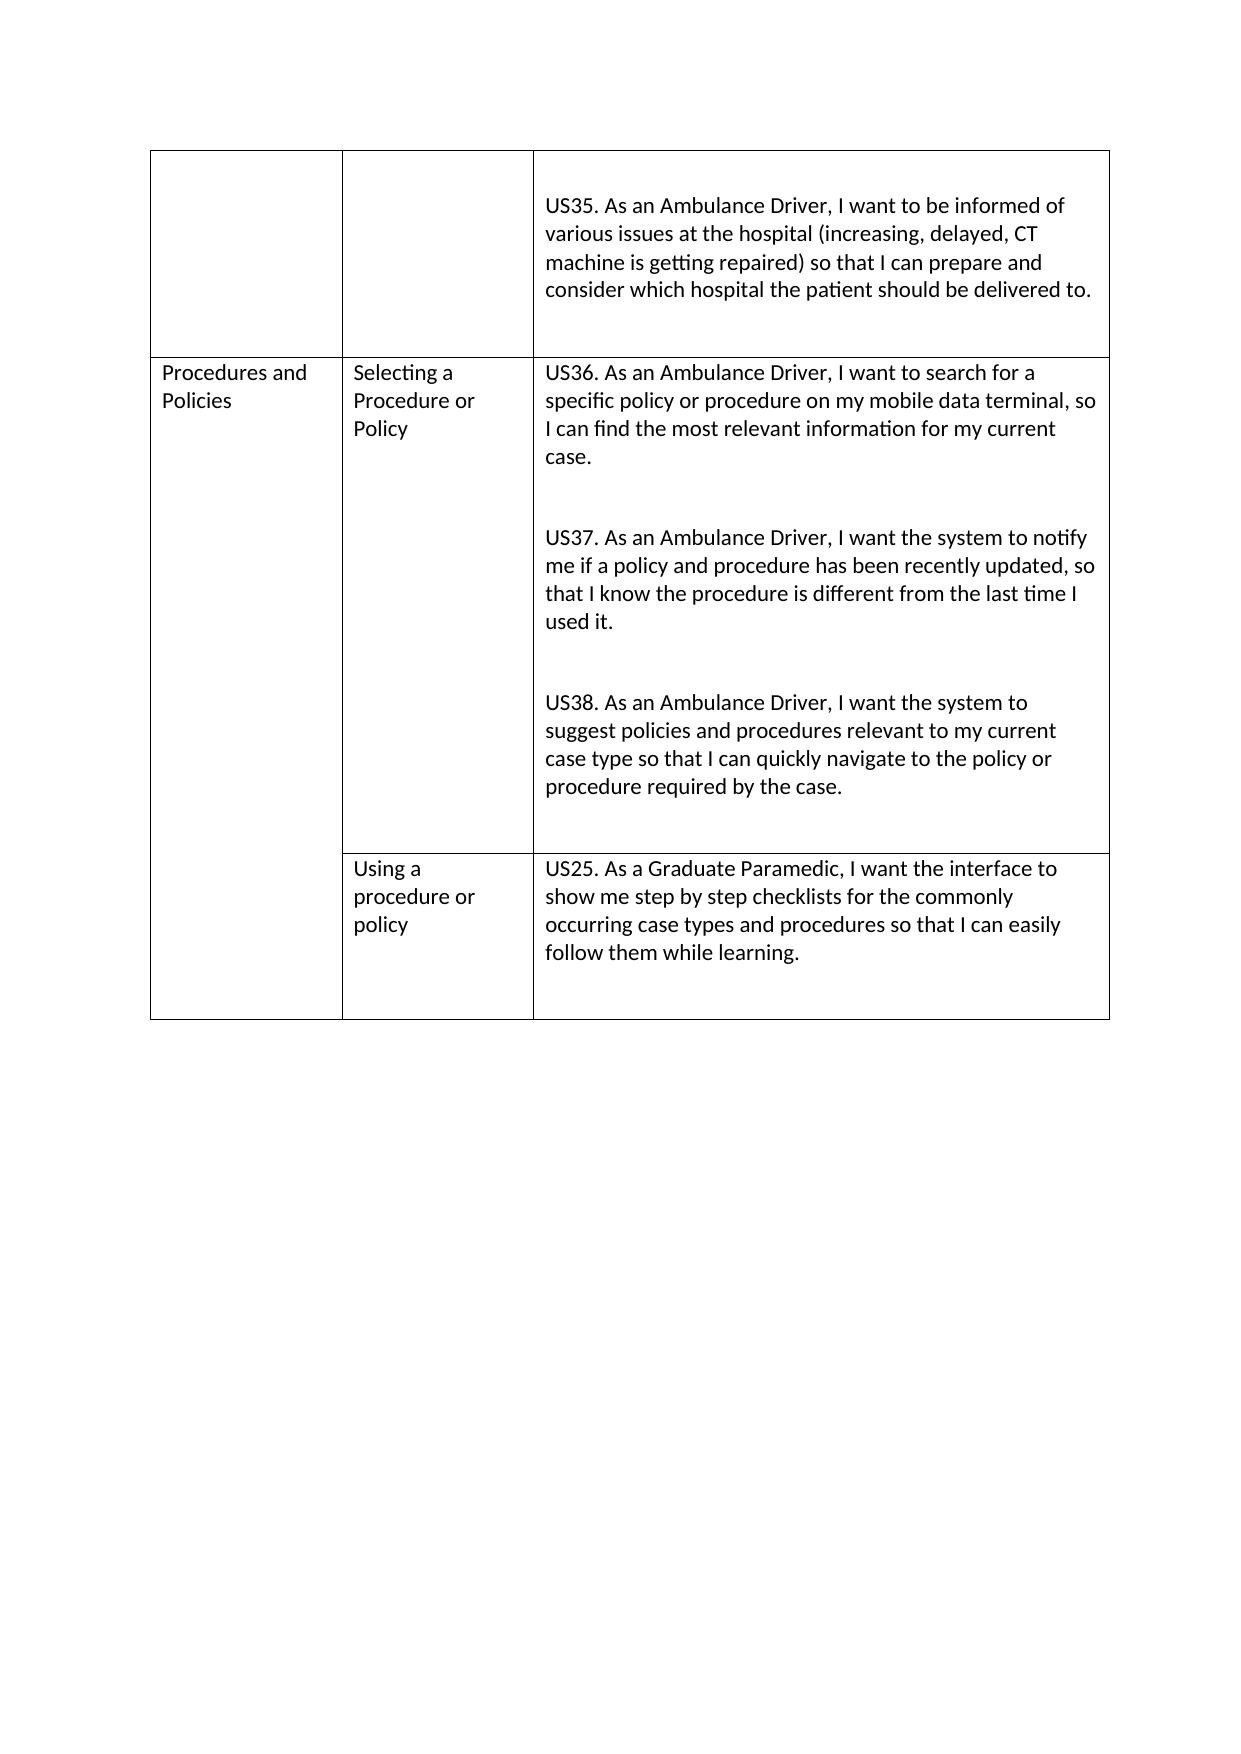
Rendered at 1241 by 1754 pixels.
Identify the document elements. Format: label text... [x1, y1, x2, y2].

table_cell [534, 151, 1109, 357]
table_cell Using a procedure or policy [343, 854, 533, 1019]
table_cell Selecting a Procedure or Policy [343, 358, 533, 853]
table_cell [343, 151, 533, 357]
table_cell US36. As an Ambulance Driver, I want to search for a specific policy or procedure on my mobile data terminal, so I can find the most relevant information for my current case. US37. As an Ambulance Driver, I want the system to notify me if a policy and procedure has been recently updated, so that I know the procedure is different from the last time I used it. US38. As an Ambulance Driver, I want the system to suggest policies and procedures relevant to my current case type so that I can quickly navigate to the policy or procedure required by the case. [534, 358, 1109, 853]
table_cell Procedures and Policies [151, 358, 342, 1019]
table_cell US25. As a Graduate Paramedic, I want the interface to show me step by step checklists for the commonly occurring case types and procedures so that I can easily follow them while learning. [534, 854, 1109, 1019]
